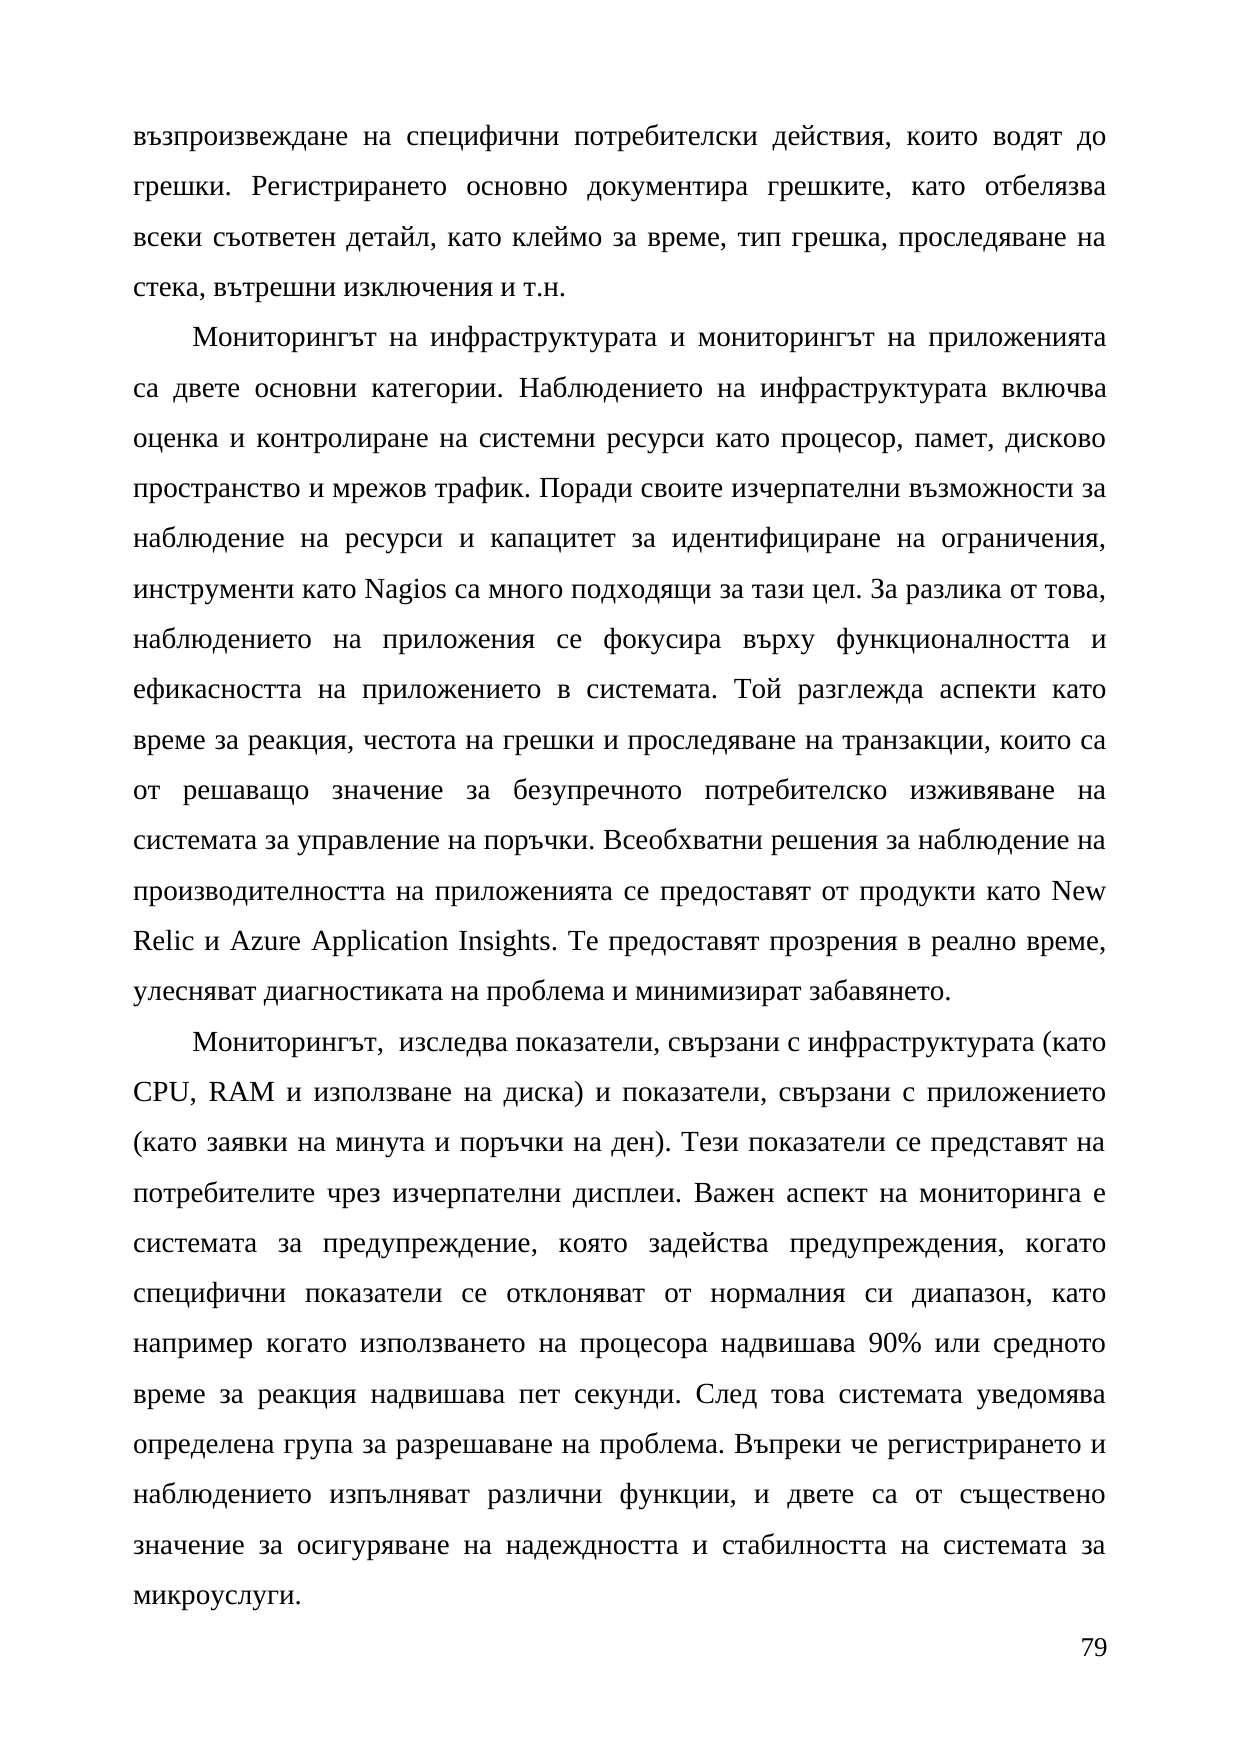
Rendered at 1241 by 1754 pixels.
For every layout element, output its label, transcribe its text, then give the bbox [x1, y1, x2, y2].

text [133, 118, 1107, 303]
text Мониторингът, изследва показатели, свързани с инфраструктурата (като CPU, RAM и използване на диска) и показатели, свързани с приложението (като заявки на минута и поръчки на ден). Тези показатели се представят на потребителите чрез изчерпателни дисплеи. Важен аспект на мониторинга е системата за предупреждение, която задейства предупреждения, когато специфични показатели се отклоняват от нормалния си диапазон, като например когато използването на процесора надвишава 90% или средното време за реакция надвишава пет секунди. След това системата уведомява определена група за разрешаване на проблема. Въпреки че регистрирането и наблюдението изпълняват различни функции, и двете са от съществено значение за осигуряване на надеждността и стабилността на системата за микроуслуги. [133, 1024, 1107, 1611]
text Мониторингът на инфраструктурата и мониторингът на приложенията са двете основни категории. Наблюдението на инфраструктурата включва оценка и контролиране на системни ресурси като процесор, памет, дисково пространство и мрежов трафик. Поради своите изчерпателни възможности за наблюдение на ресурси и капацитет за идентифициране на ограничения, инструменти като Nagios са много подходящи за тази цел. За разлика от това, наблюдението на приложения се фокусира върху функционалността и ефикасността на приложението в системата. Той разглежда аспекти като време за реакция, честота на грешки и проследяване на транзакции, които са от решаващо значение за безупречното потребителско изживяване на системата за управление на поръчки. Всеобхватни решения за наблюдение на производителността на приложенията се предоставят от продукти като New Relic и Azure Application Insights. Те предоставят прозрения в реално време, улесняват диагностиката на проблема и минимизират забавянето. [133, 319, 1107, 1007]
